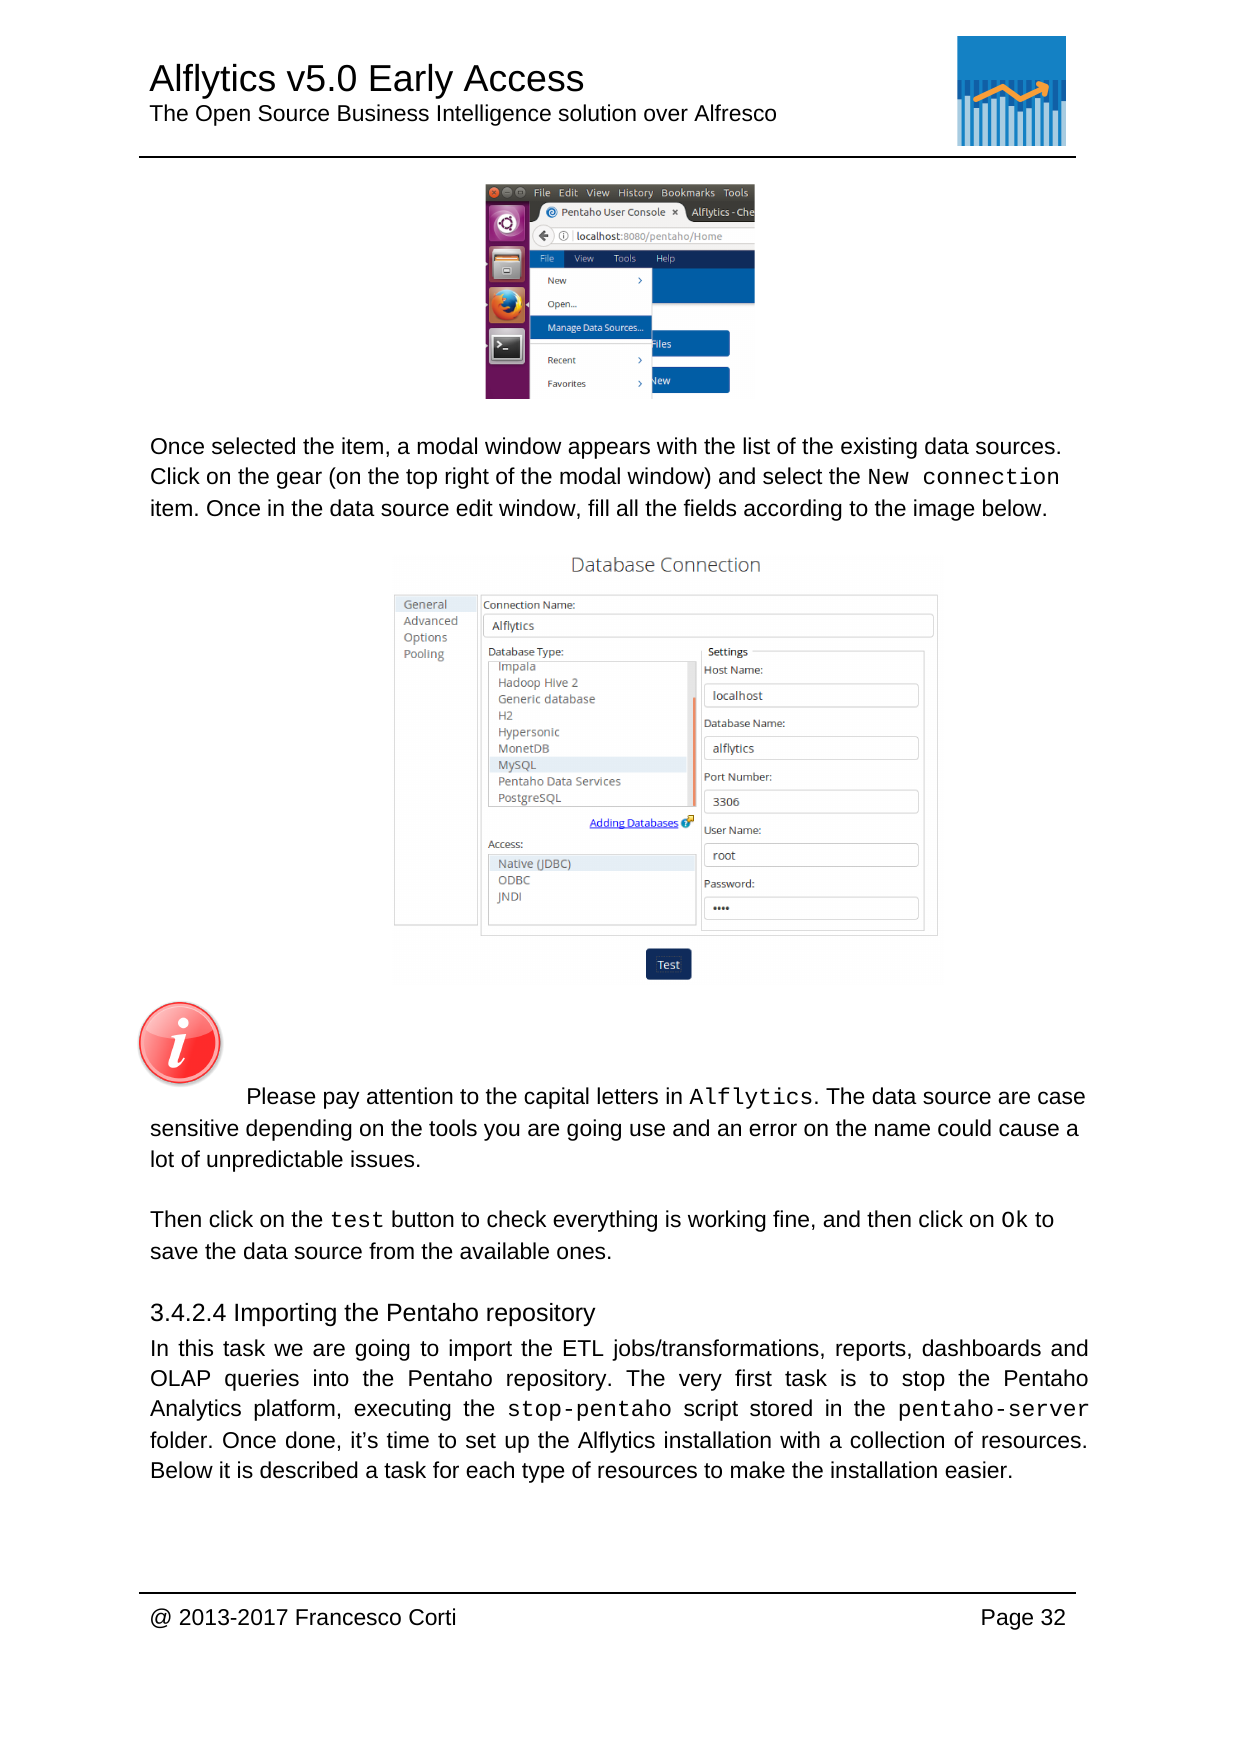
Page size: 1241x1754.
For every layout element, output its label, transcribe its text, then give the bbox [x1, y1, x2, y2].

text In this task we are going to import the ETL jobs/transformations, reports, dashboards and OLAP queries into the Pentaho repository. The very first task is to stop the Pentaho Analytics platform, executing the stop-pentaho script stored in the pentaho-server folder. Once done, it’s time to set up the Alflytics installation with a collection of resources. Below it is described a task for each type of resources to make the installation easier. [150, 1334, 1090, 1484]
text Once selected the item, a modal window appears with the list of the existing data sources. Click on the gear (on the top right of the modal window) and select the New connection item. Once in the data source edit window, fill all the fields according to the image below. [150, 433, 1090, 522]
picture [392, 555, 944, 985]
text Please pay attention to the capital letters in Alflytics. The data source are case sensitive depending on the tools you are going use and an error on the name could cause a lot of unpredictable issues. [150, 1083, 1090, 1172]
picture [131, 994, 228, 1091]
text Then click on the test button to check everything is working fine, and then click on Ok to save the data source from the available ones. [150, 1206, 1090, 1264]
subtitle 3.4.2.4 Importing the Pentaho repository [150, 1297, 1090, 1326]
picture [957, 36, 1066, 146]
picture [485, 184, 755, 399]
